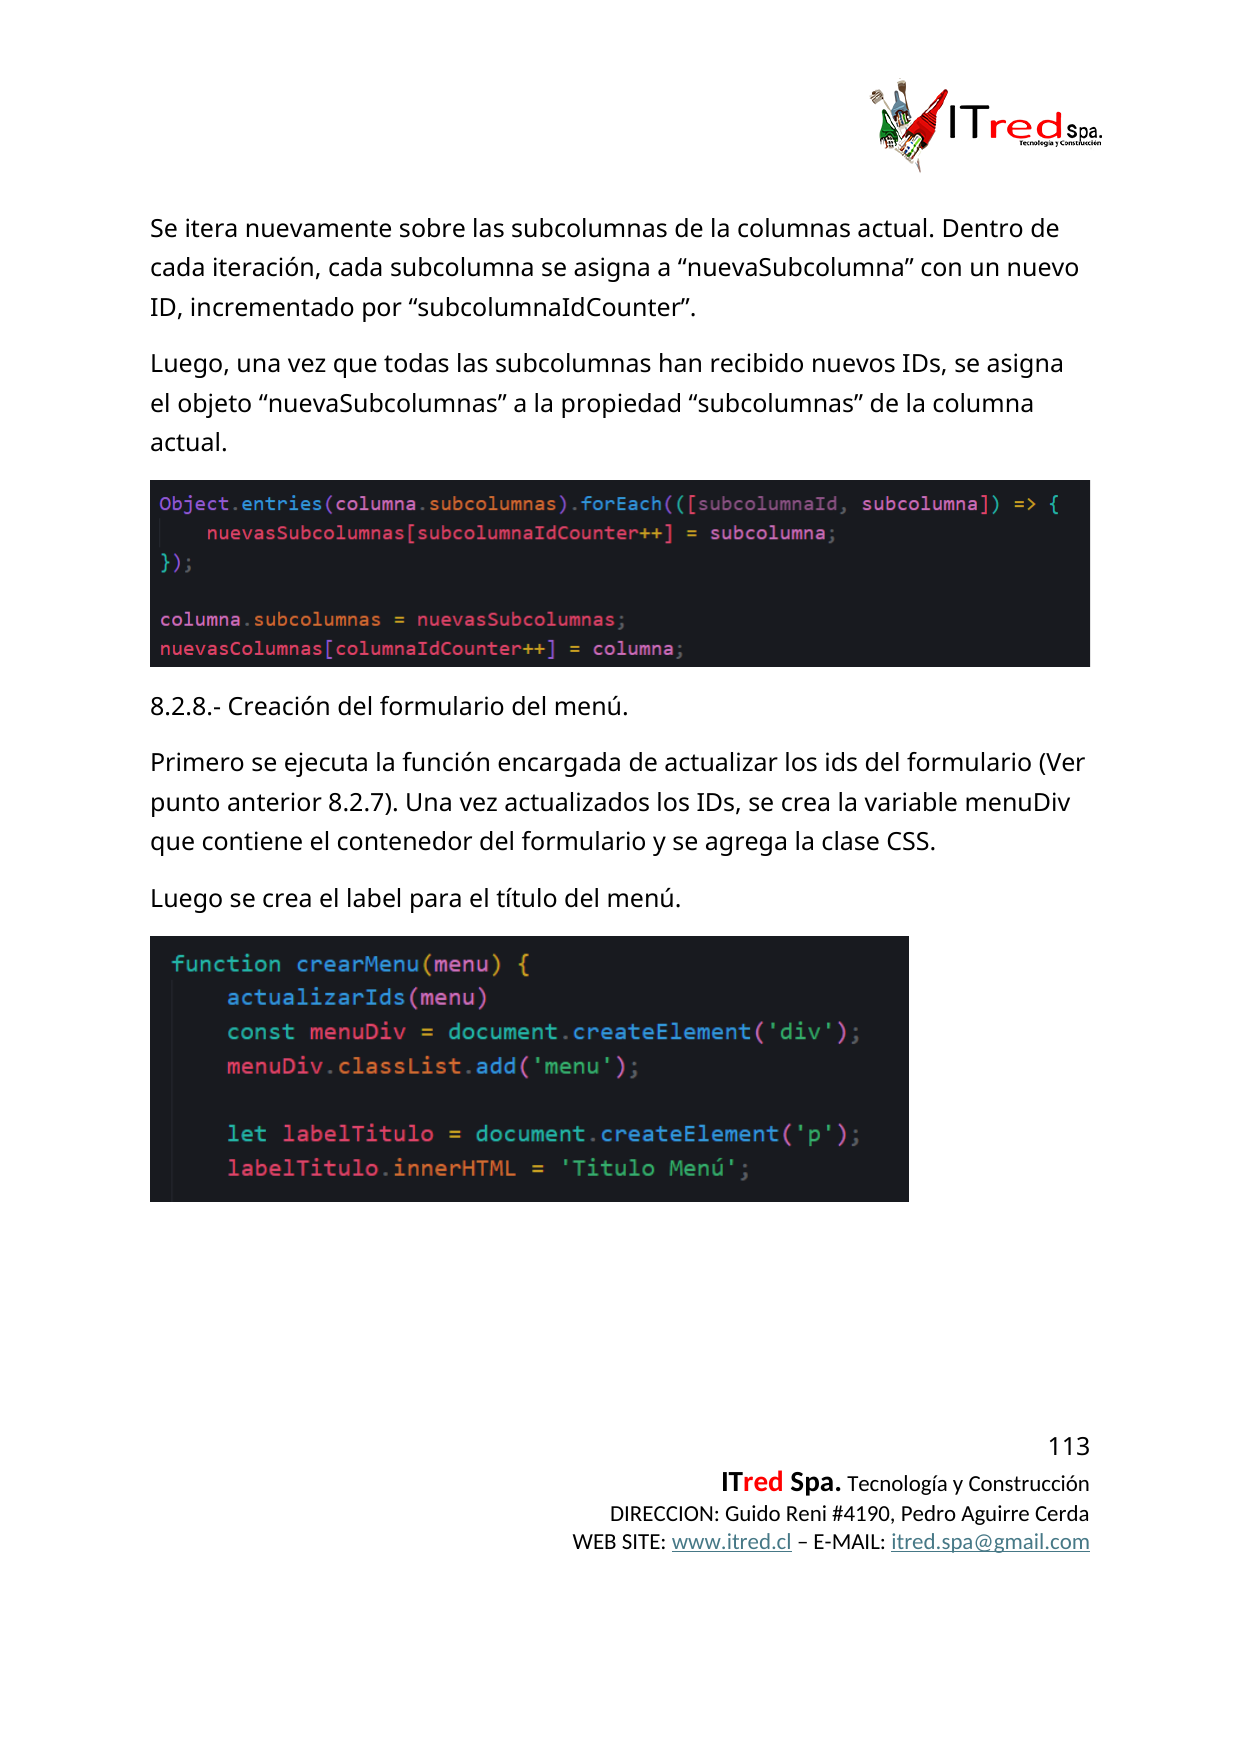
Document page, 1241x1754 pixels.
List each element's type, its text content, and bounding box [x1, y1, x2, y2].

text Luego se crea el label para el título del menú. [150, 880, 1090, 914]
text Se itera nuevamente sobre las subcolumnas de la columnas actual. Dentro de cada iteración, cada subcolumna se asigna a “nuevaSubcolumna” con un nuevo ID, incrementado por “subcolumnaIdCounter”. [150, 211, 1090, 324]
picture [150, 480, 1091, 667]
text Luego, una vez que todas las subcolumnas han recibido nuevos IDs, se asigna el objeto “nuevaSubcolumnas” a la propiedad “subcolumnas” de la columna actual. [150, 346, 1090, 459]
text Primero se ejecuta la función encargada de actualizar los ids del formulario (Ver punto anterior 8.2.7). Una vez actualizados los IDs, se crea la variable menuDiv que contiene el contenedor del formulario y se agrega la clase CSS. [150, 745, 1090, 858]
picture [150, 936, 909, 1202]
text 8.2.8.- Creación del formulario del menú. [150, 689, 1090, 723]
picture [868, 77, 1102, 174]
